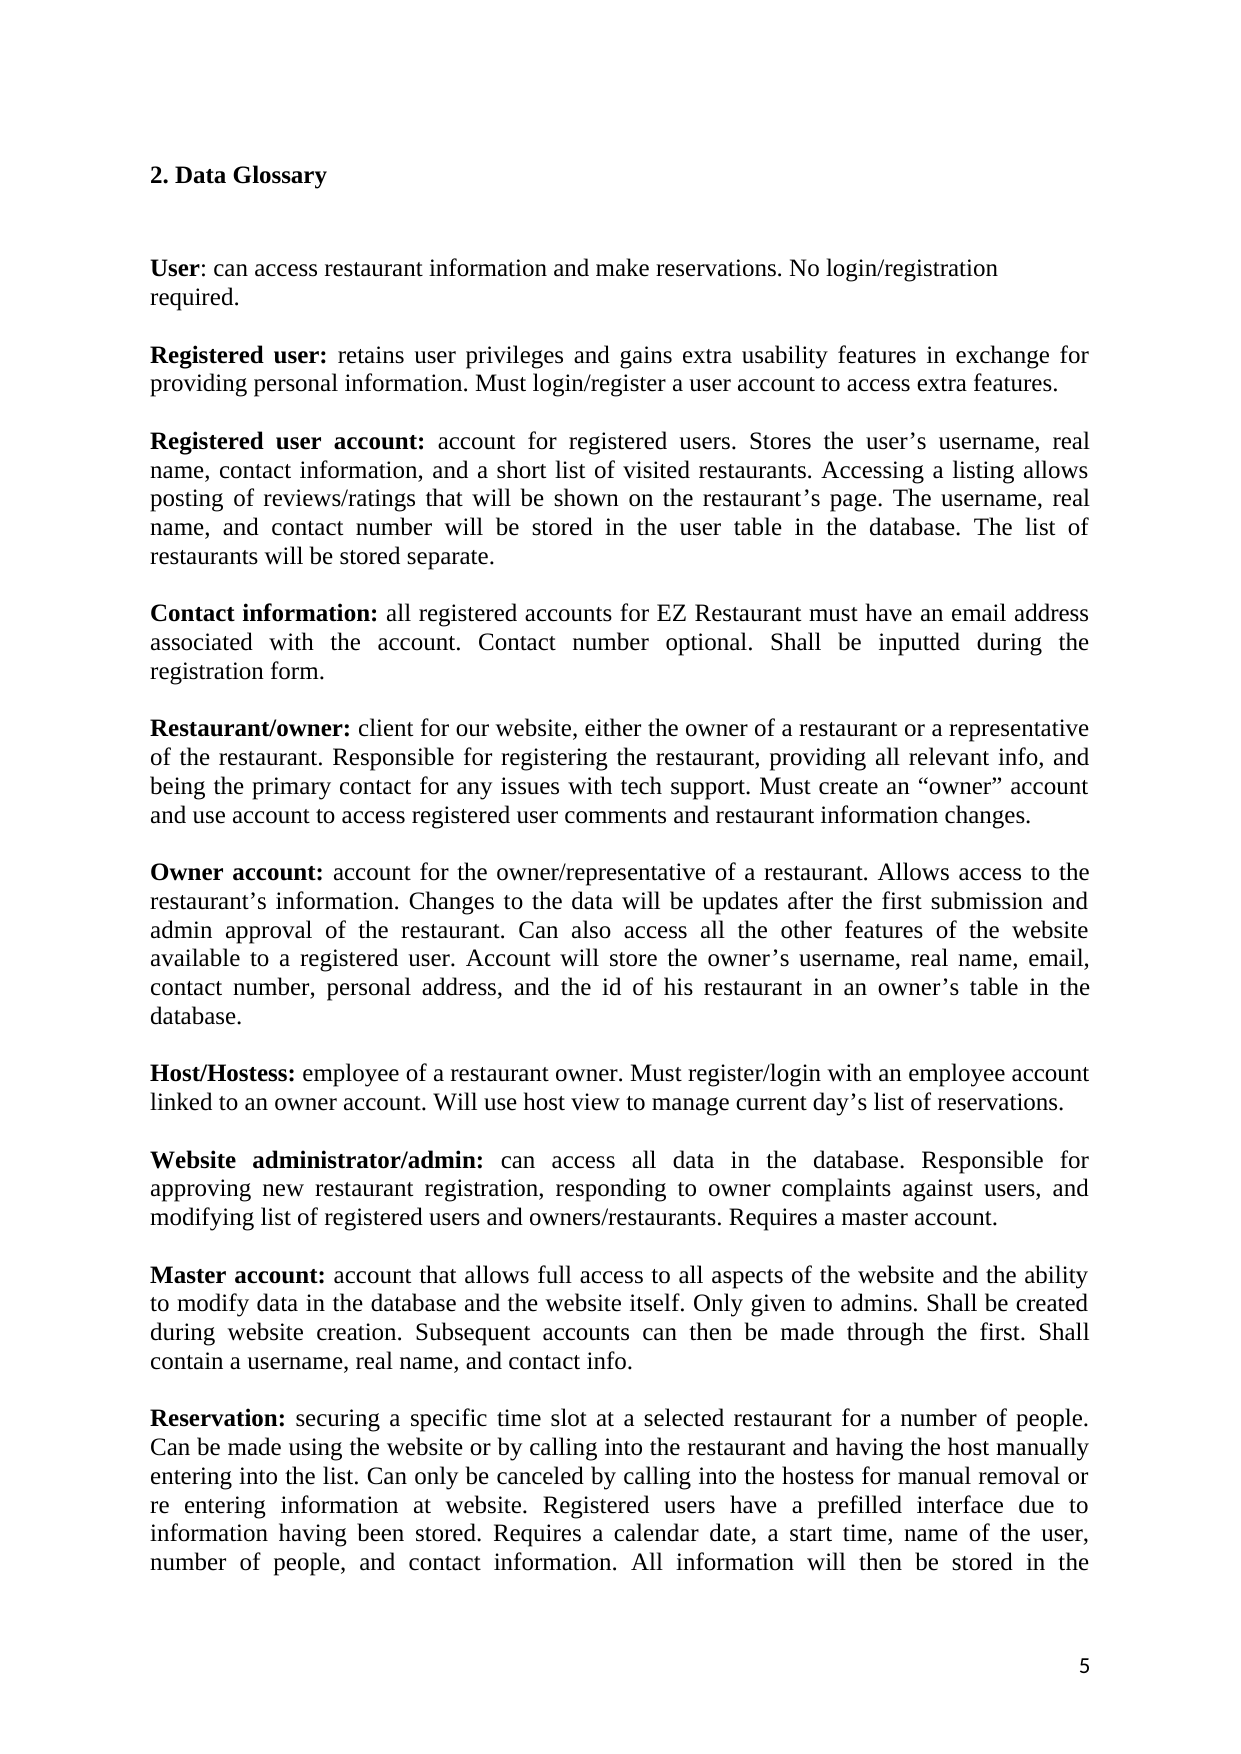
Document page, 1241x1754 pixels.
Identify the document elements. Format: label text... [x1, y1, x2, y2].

text Host/Hostess: employee of a restaurant owner. Must register/login with an employee account linked to an owner account. Will use host view to manage current day’s list of reservations. [150, 1058, 1090, 1116]
text Website administrator/admin: can access all data in the database. Responsible for approving new restaurant registration, responding to owner complaints against users, and modifying list of registered users and owners/restaurants. Requires a master account. [150, 1145, 1090, 1231]
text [150, 1403, 1090, 1576]
subtitle 2. Data Glossary [150, 160, 1090, 189]
text User: can access restaurant information and make reservations. No login/registration required. [150, 253, 1090, 311]
text Owner account: account for the owner/representative of a restaurant. Allows access to the restaurant’s information. Changes to the data will be updates after the first submission and admin approval of the restaurant. Can also access all the other features of the website available to a registered user. Account will store the owner’s username, real name, email, contact number, personal address, and the id of his restaurant in an owner’s table in the database. [150, 857, 1090, 1030]
text Master account: account that allows full access to all aspects of the website and the ability to modify data in the database and the website itself. Only given to admins. Shall be created during website creation. Subsequent accounts can then be made through the first. Shall contain a username, real name, and contact info. [150, 1260, 1090, 1375]
text Restaurant/owner: client for our website, either the owner of a restaurant or a representative of the restaurant. Responsible for registering the restaurant, providing all relevant info, and being the primary contact for any issues with tech support. Must create an “owner” account and use account to access registered user comments and restaurant information changes. [150, 713, 1090, 828]
text Registered user account: account for registered users. Stores the user’s username, real name, contact information, and a short list of visited restaurants. Accessing a listing allows posting of reviews/ratings that will be shown on the restaurant’s page. The username, real name, and contact number will be stored in the user table in the database. The list of restaurants will be stored separate. [150, 426, 1090, 570]
text Registered user: retains user privileges and gains extra usability features in exchange for providing personal information. Must login/register a user account to access extra features. [150, 340, 1090, 397]
text Contact information: all registered accounts for EZ Restaurant must have an email address associated with the account. Contact number optional. Shall be inputted during the registration form. [150, 598, 1090, 685]
